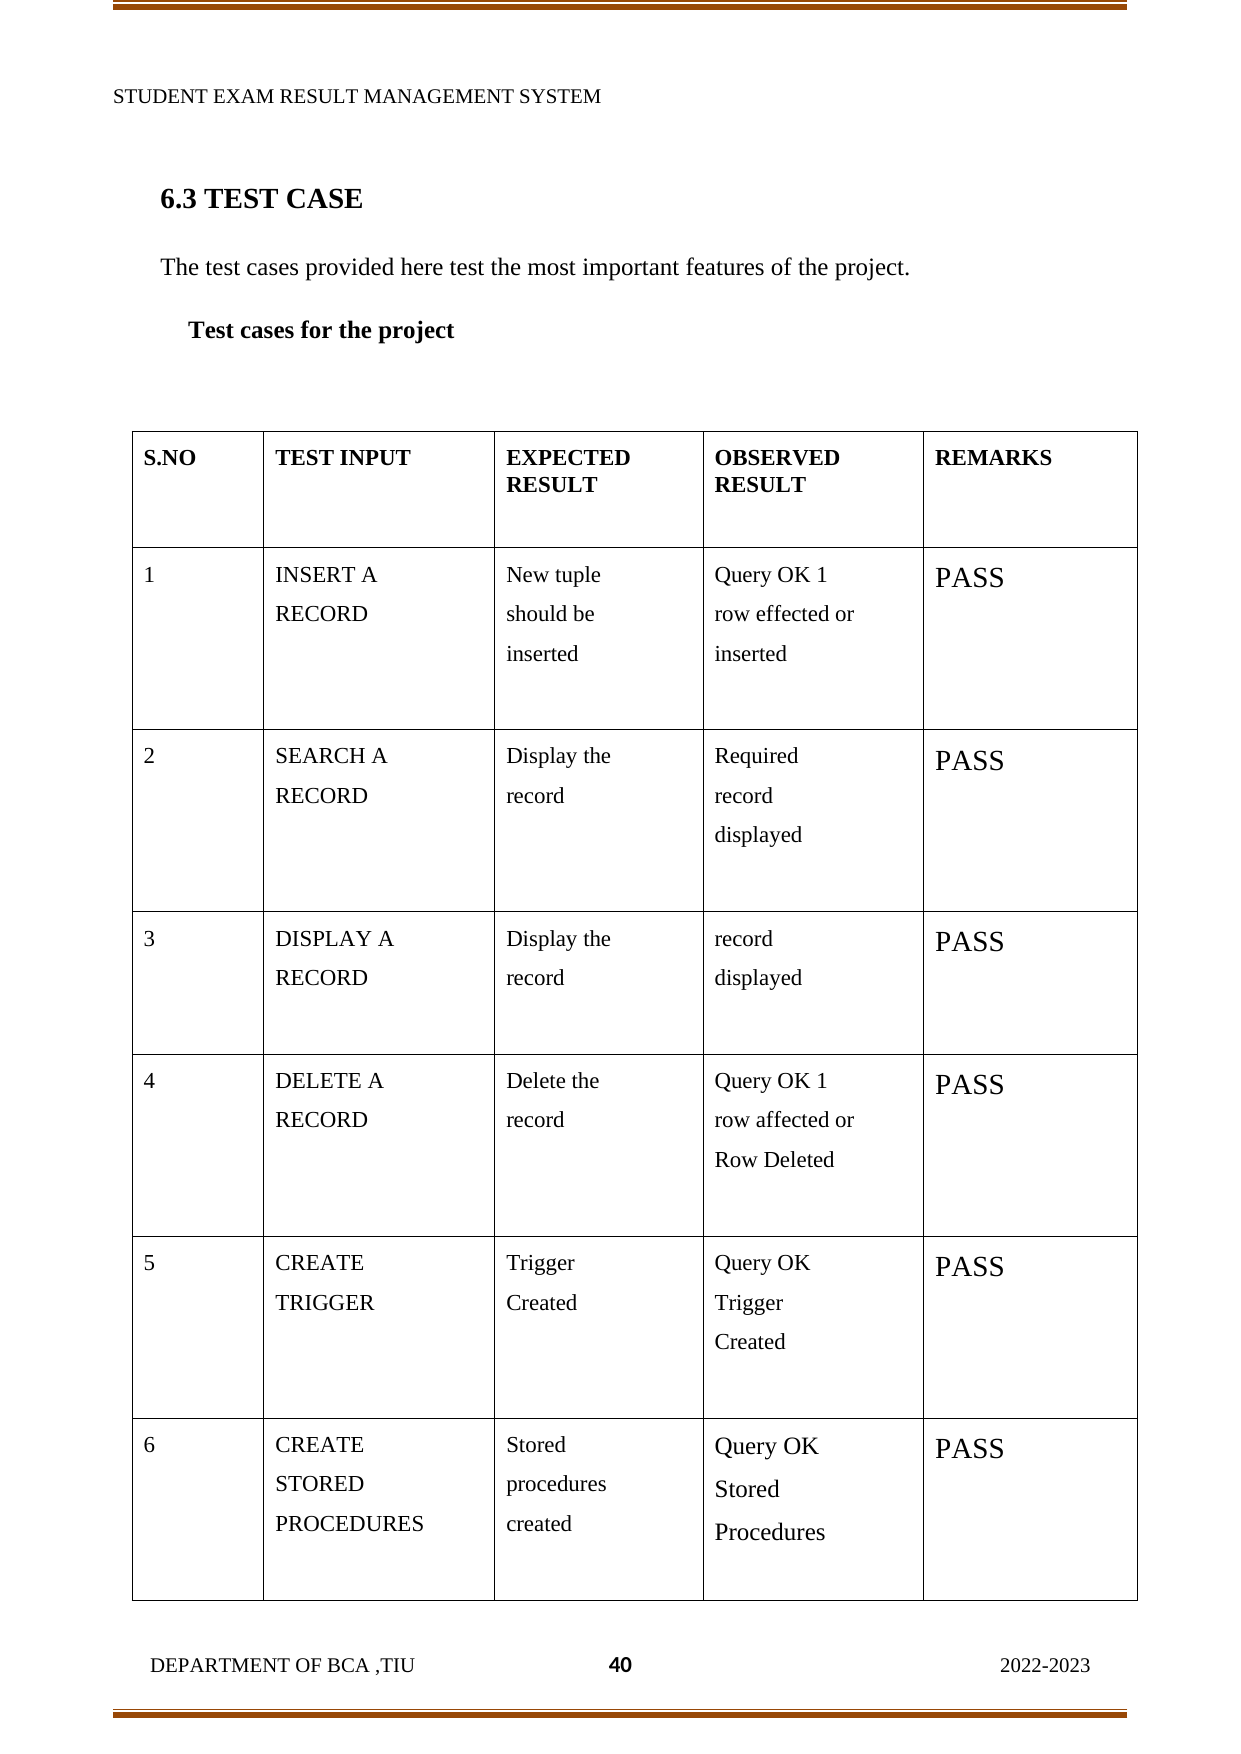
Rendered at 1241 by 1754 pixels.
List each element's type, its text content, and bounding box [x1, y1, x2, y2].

table_header EXPECTED RESULT [495, 432, 703, 547]
table_cell SEARCH A RECORD [264, 730, 494, 911]
list 6.3 TEST CASE [160, 182, 1074, 215]
table_cell 1 [133, 548, 263, 729]
table_cell Display the record [495, 912, 703, 1053]
table_cell PASS [924, 1237, 1137, 1417]
table_cell Required record displayed [704, 730, 923, 911]
table_cell DELETE A RECORD [264, 1055, 494, 1236]
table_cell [495, 1419, 703, 1599]
table_cell 6 [133, 1419, 263, 1599]
table_header OBSERVED RESULT [704, 432, 923, 547]
table_cell Query OK 1 row affected or Row Deleted [704, 1055, 923, 1236]
table_cell 5 [133, 1237, 263, 1417]
table_header TEST INPUT [264, 432, 494, 547]
table_cell New tuple should be inserted [495, 548, 703, 729]
table_cell Display the record [495, 730, 703, 911]
list The test cases provided here test the most important features of the project. [160, 252, 1074, 281]
table_cell CREATE TRIGGER [264, 1237, 494, 1417]
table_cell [264, 1419, 494, 1599]
table_header S.NO [133, 432, 263, 547]
table_cell 4 [133, 1055, 263, 1236]
table_cell 2 [133, 730, 263, 911]
table_cell PASS [924, 730, 1137, 911]
table_cell 3 [133, 912, 263, 1053]
table_cell PASS [924, 1419, 1137, 1599]
table_header REMARKS [924, 432, 1137, 547]
table_cell record displayed [704, 912, 923, 1053]
table_cell Query OK 1 row effected or inserted [704, 548, 923, 729]
table_cell PASS [924, 912, 1137, 1053]
table_cell Trigger Created [495, 1237, 703, 1417]
table_cell Delete the record [495, 1055, 703, 1236]
table_cell DISPLAY A RECORD [264, 912, 494, 1053]
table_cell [704, 1419, 923, 1599]
table_cell INSERT A RECORD [264, 548, 494, 729]
table_cell PASS [924, 548, 1137, 729]
list Test cases for the project [188, 316, 1127, 344]
table_cell PASS [924, 1055, 1137, 1236]
table_cell Query OK Trigger Created [704, 1237, 923, 1417]
